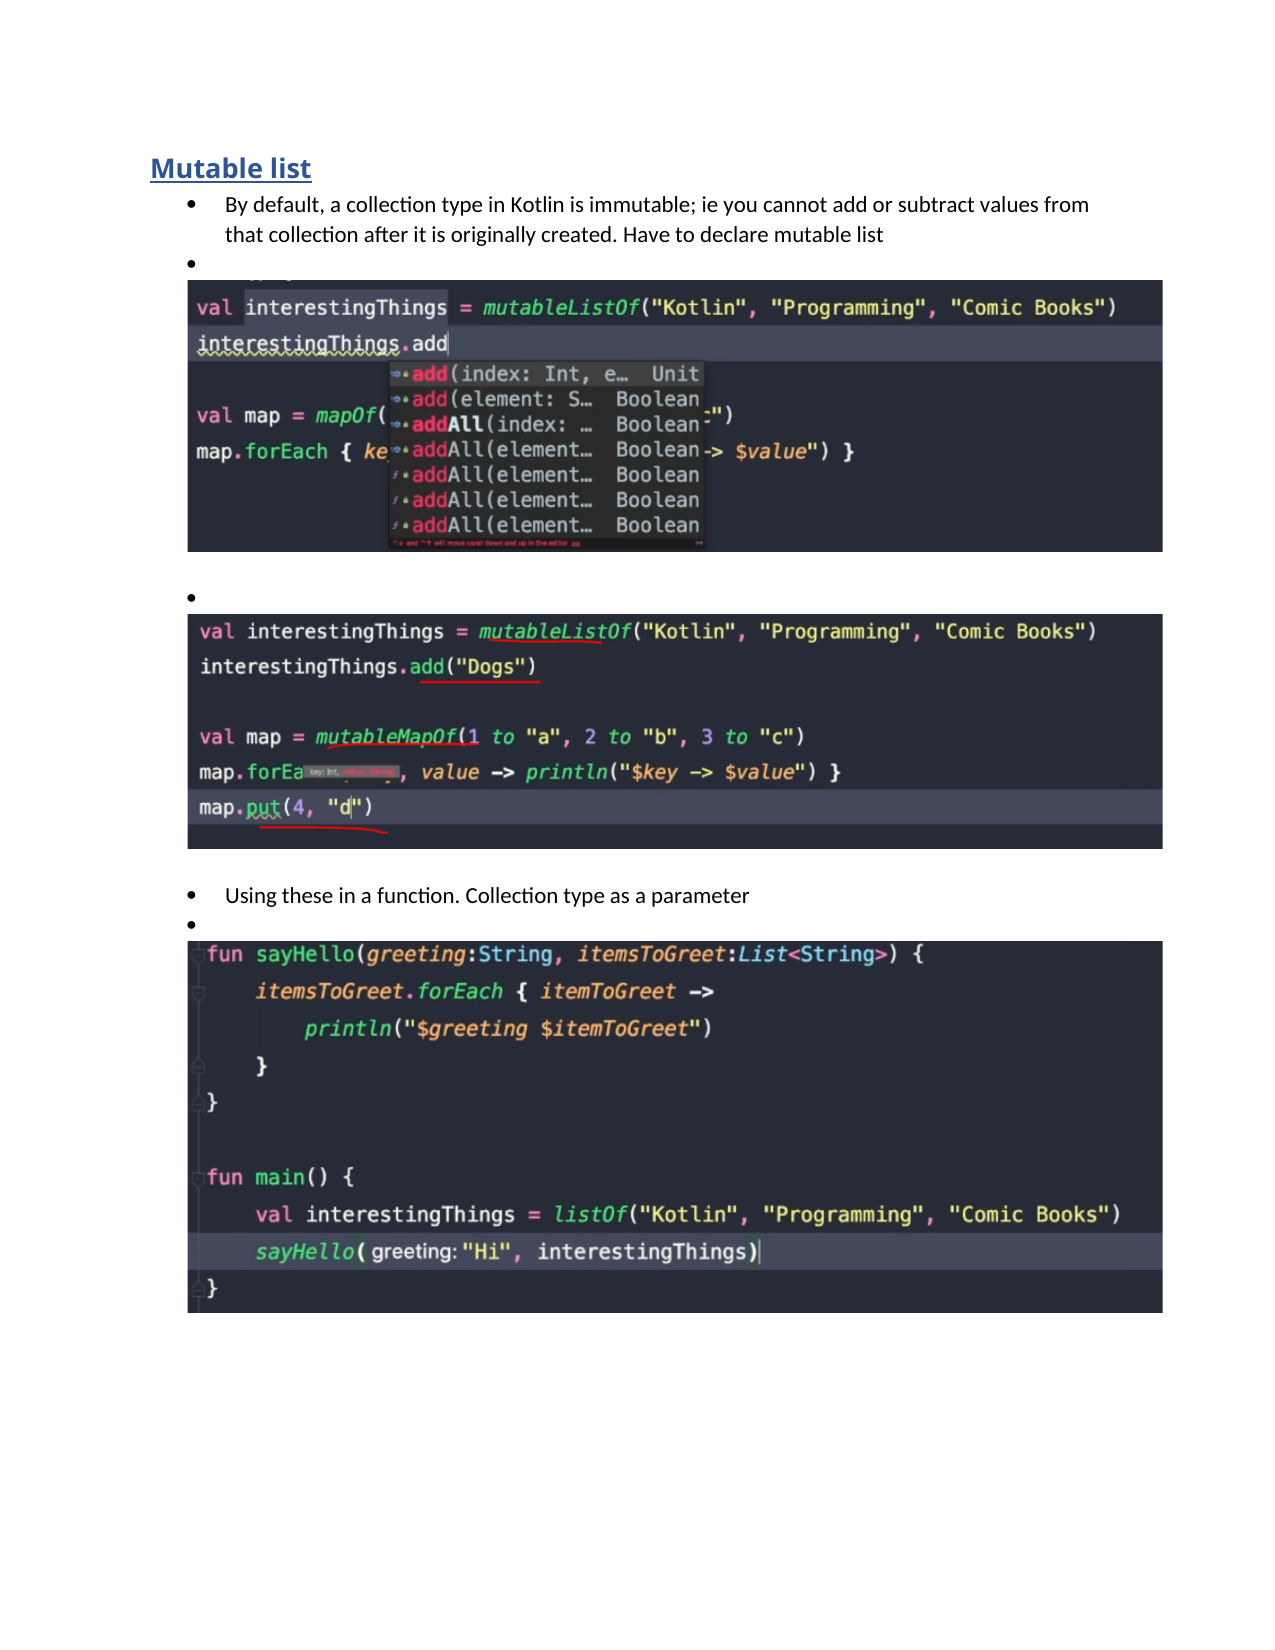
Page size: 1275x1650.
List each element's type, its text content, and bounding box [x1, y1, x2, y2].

picture [187, 941, 1163, 1313]
subtitle Mutable list [150, 150, 1125, 187]
list Using these in a function. Collection type as a parameter [187, 881, 1125, 909]
picture [187, 280, 1163, 552]
list By default, a collection type in Kotlin is immutable; ie you cannot add or subtract values from that collection after it is originally created. Have to declare mutable list [187, 190, 1125, 248]
picture [187, 614, 1163, 849]
